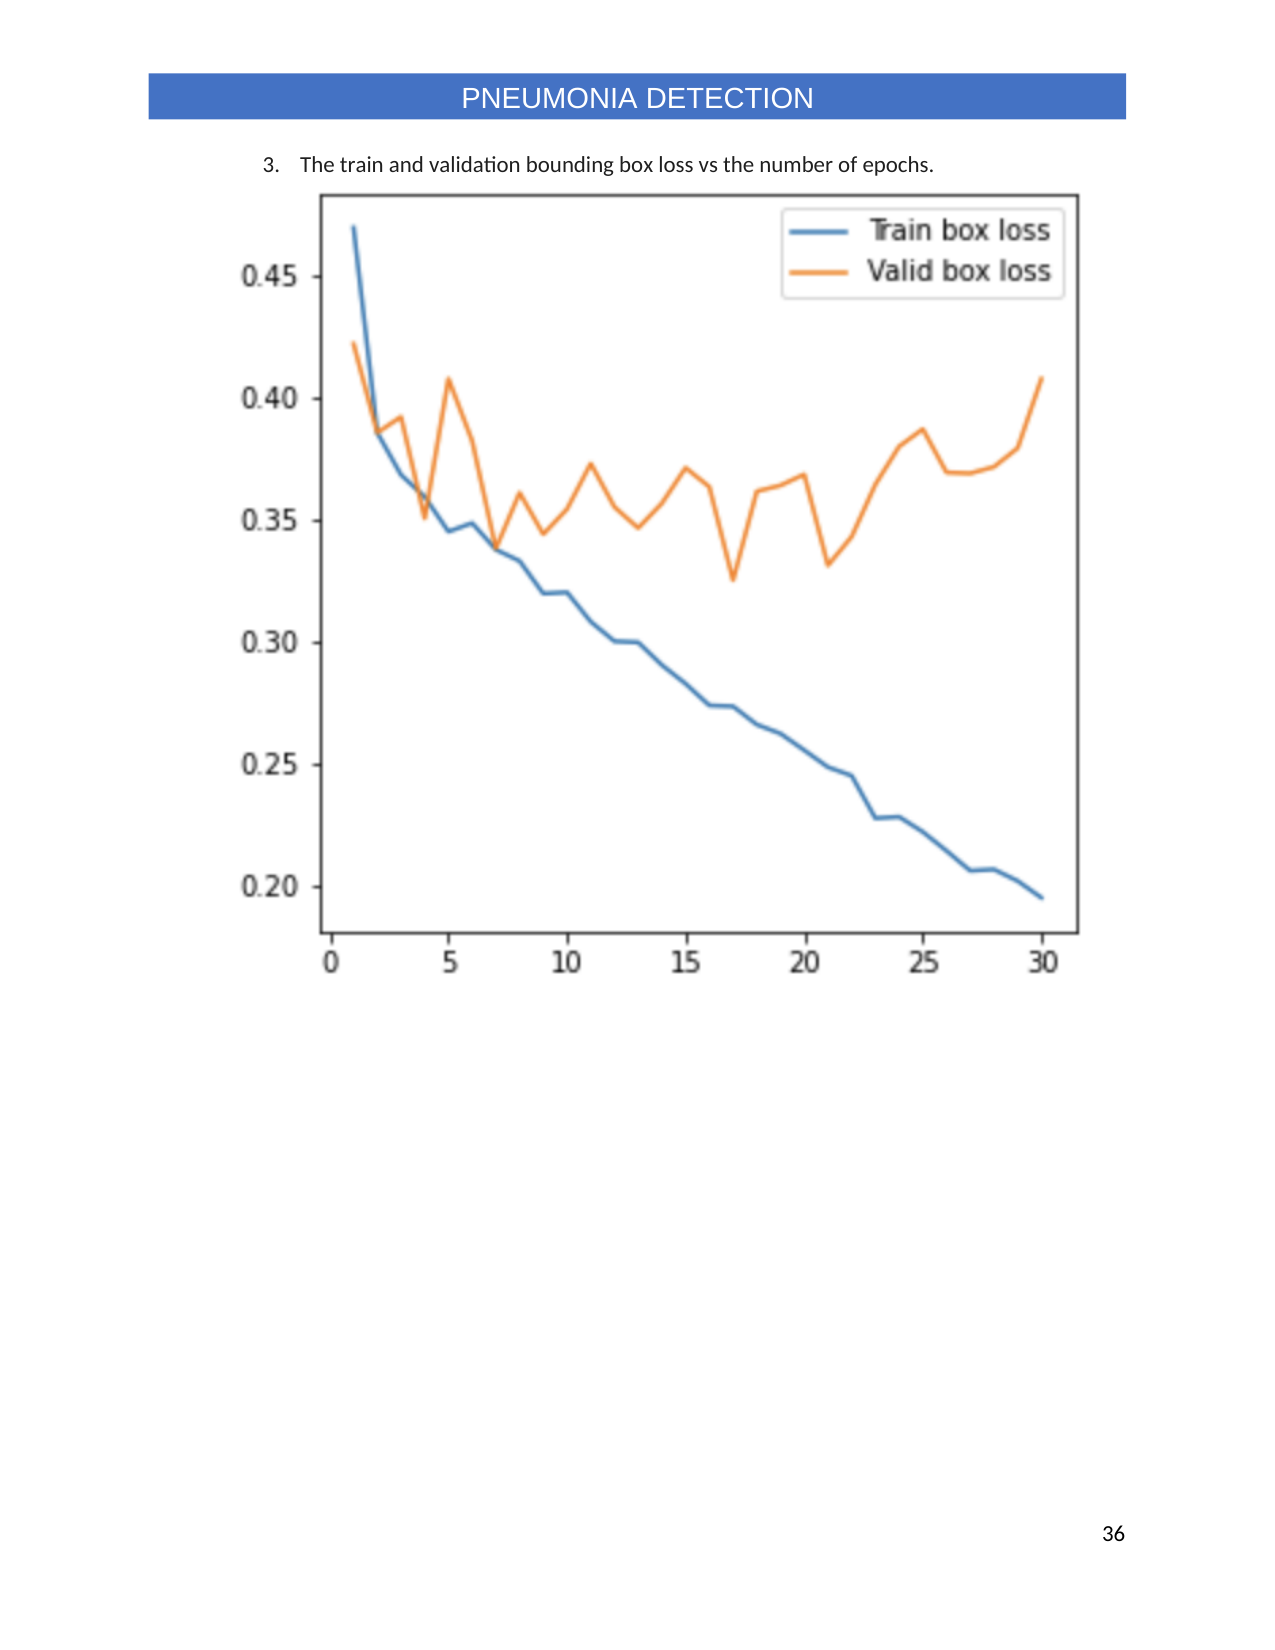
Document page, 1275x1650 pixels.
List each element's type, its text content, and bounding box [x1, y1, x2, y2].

picture [225, 182, 1166, 993]
list The train and validation bounding box loss vs the number of epochs. [262, 150, 1125, 178]
